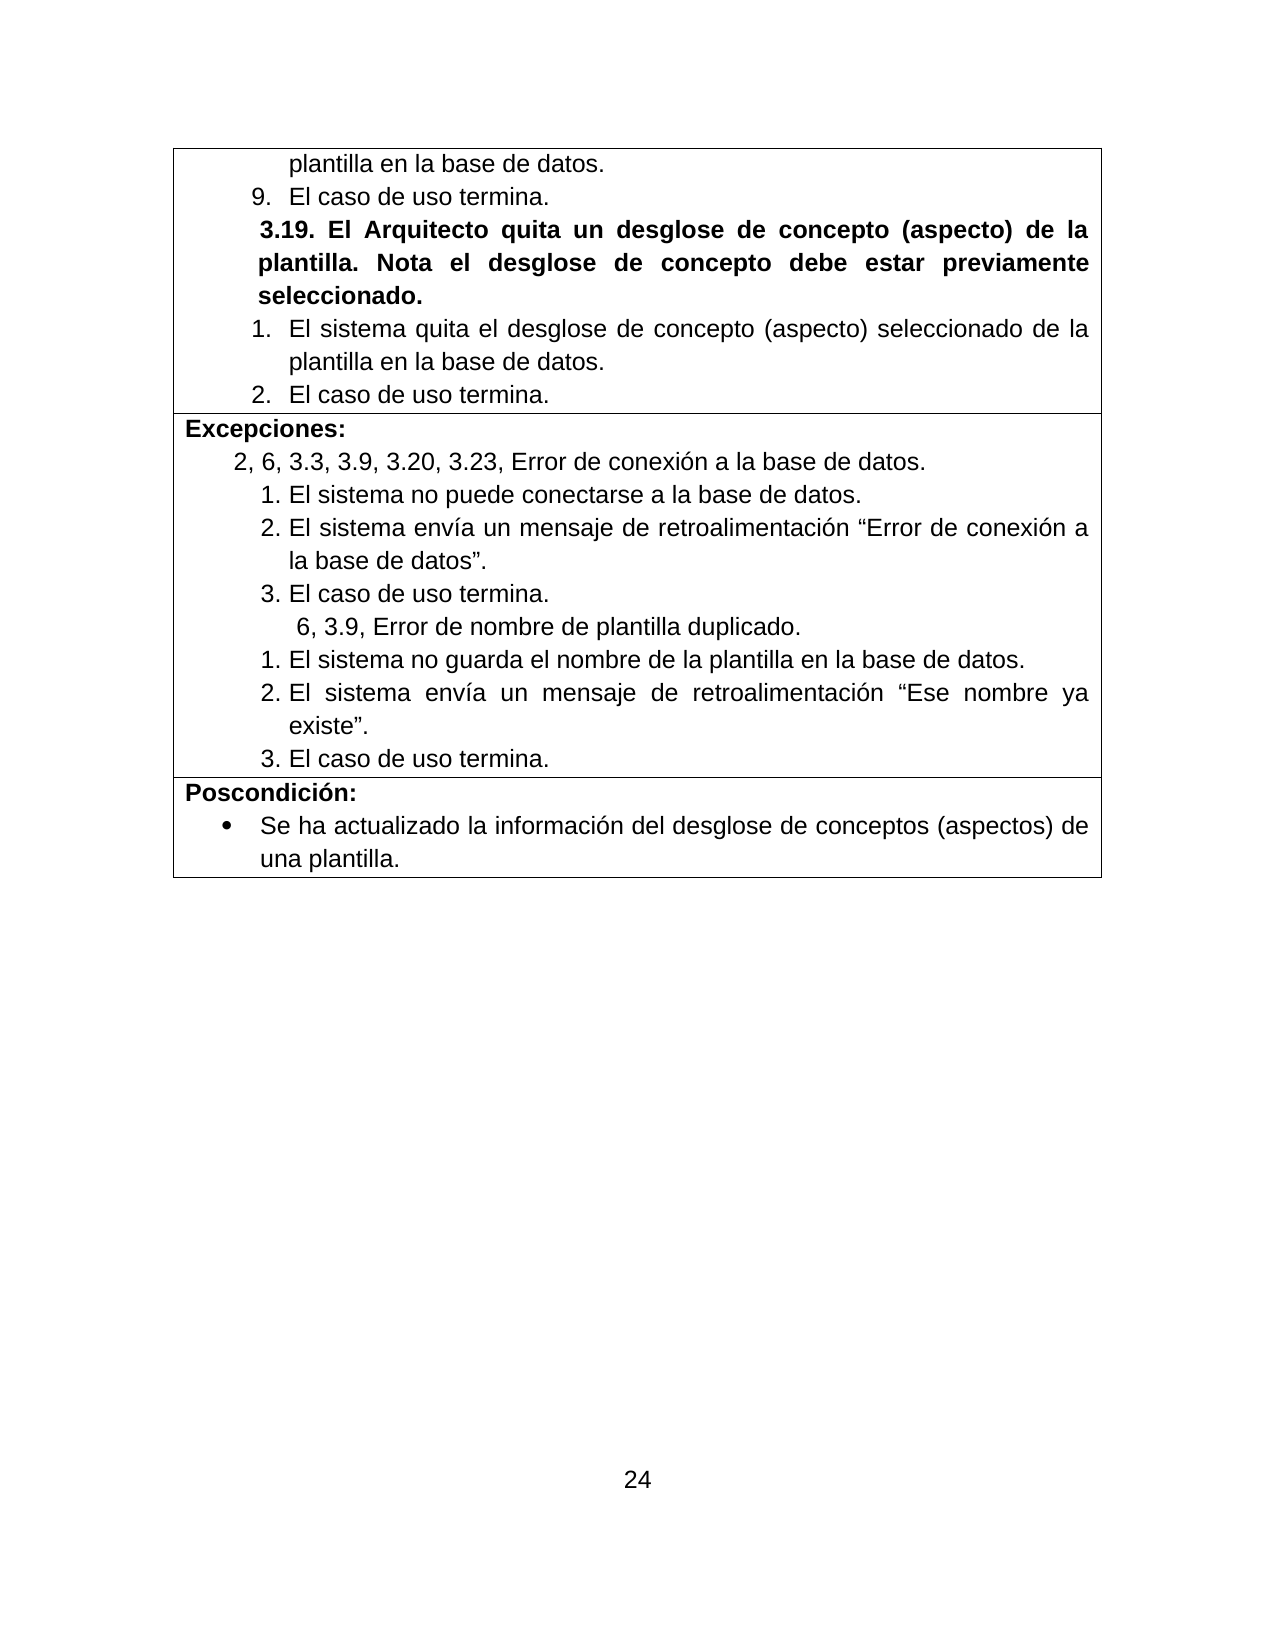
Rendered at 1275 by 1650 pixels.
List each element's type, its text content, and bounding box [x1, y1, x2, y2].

table_cell Excepciones: 2, 6, 3.3, 3.9, 3.20, 3.23, Error de conexión a la base de datos. El sistema no puede conectarse a la base de datos. El sistema envía un mensaje de retroalimentación “Error de conexión a la base de datos”. El caso de uso termina. 6, 3.9, Error de nombre de plantilla duplicado. El sistema no guarda el nombre de la plantilla en la base de datos. El sistema envía un mensaje de retroalimentación “Ese nombre ya existe”. El caso de uso termina. [174, 414, 1101, 777]
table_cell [174, 149, 1101, 413]
table_cell Poscondición: Se ha actualizado la información del desglose de conceptos (aspectos) de una plantilla. [174, 778, 1101, 877]
